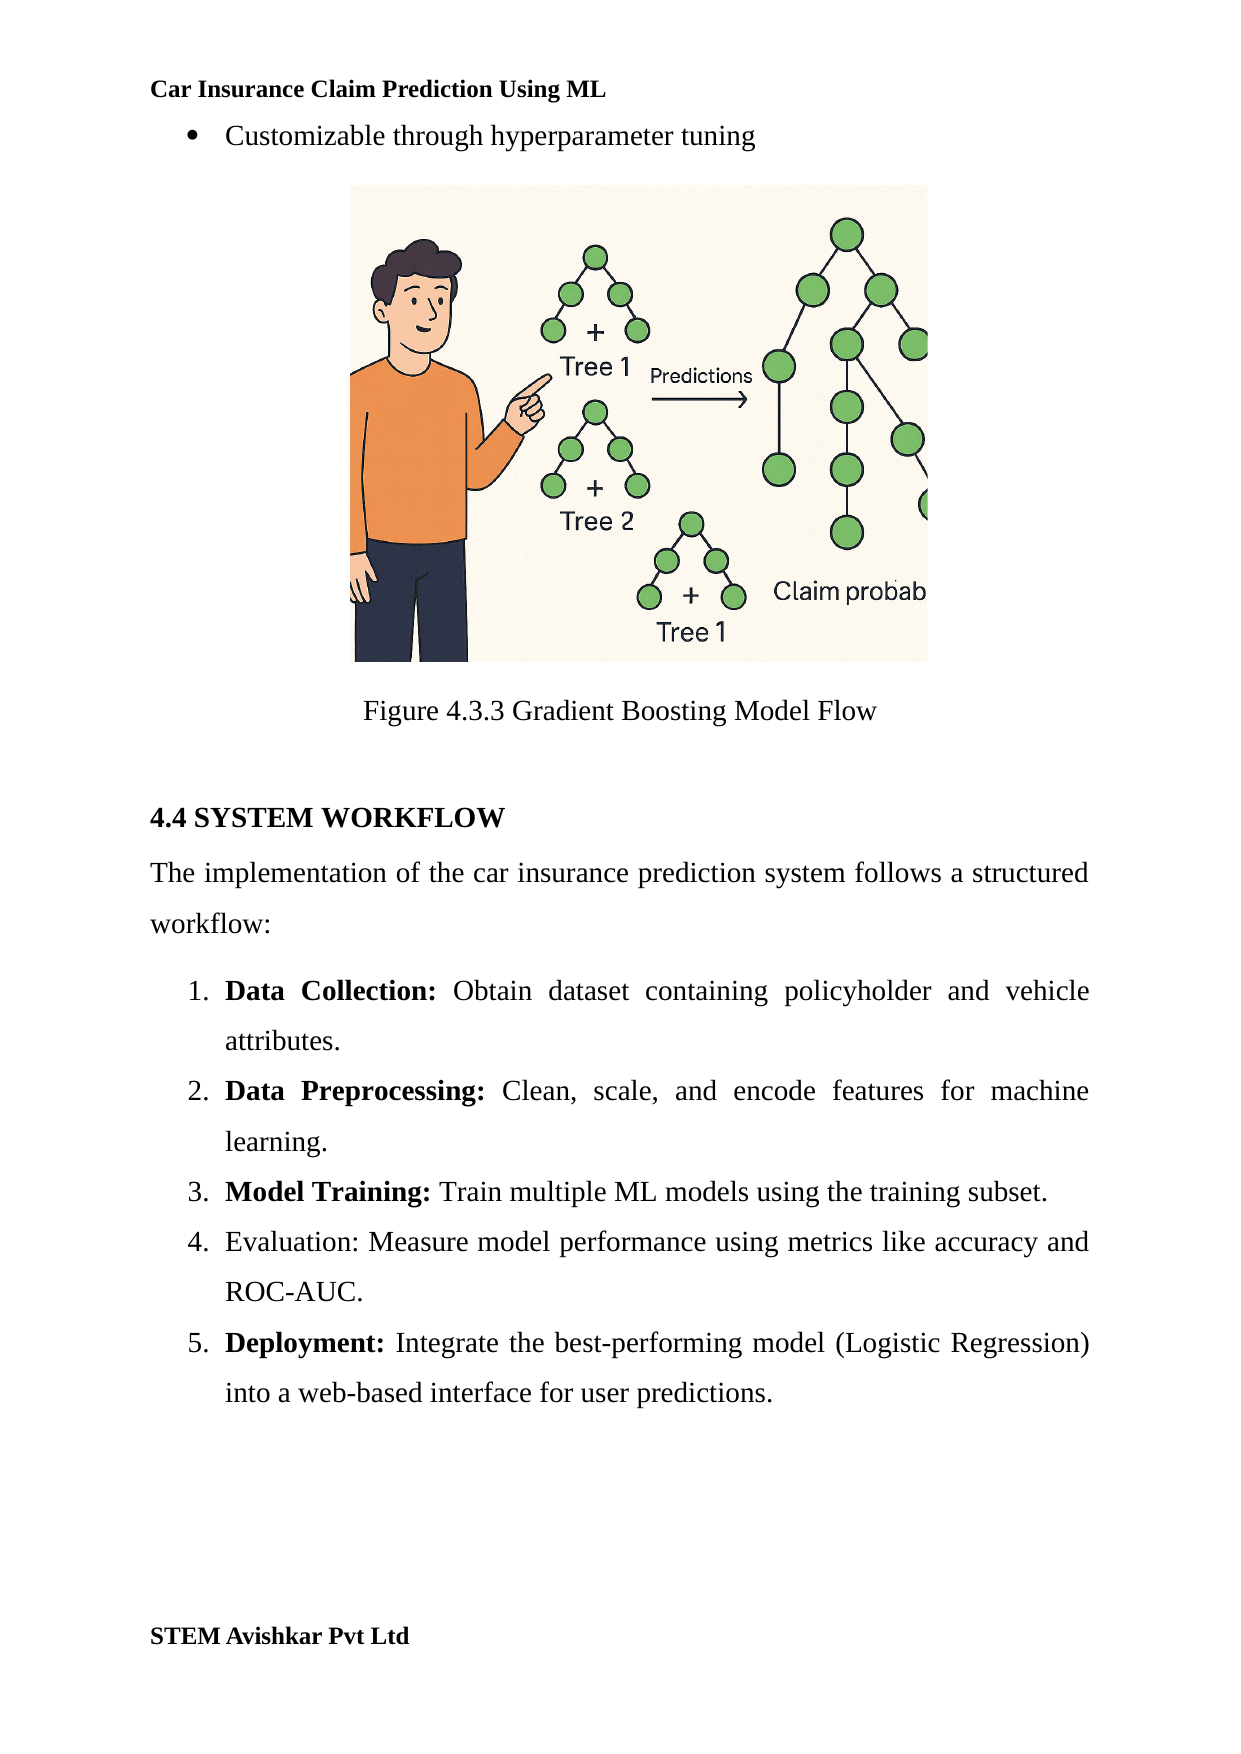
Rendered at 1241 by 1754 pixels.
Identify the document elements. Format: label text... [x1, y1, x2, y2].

list Customizable through hyperparameter tuning [187, 118, 1090, 152]
list Data Preprocessing: Clean, scale, and encode features for machine learning. [187, 1073, 1090, 1157]
text The implementation of the car insurance prediction system follows a structured workflow: [150, 855, 1090, 939]
text Figure 4.3.3 Gradient Boosting Model Flow [150, 693, 1090, 727]
list Evaluation: Measure model performance using metrics like accuracy and ROC-AUC. [187, 1224, 1090, 1308]
list Data Collection: Obtain dataset containing policyholder and vehicle attributes. [187, 973, 1090, 1057]
list Model Training: Train multiple ML models using the training subset. [187, 1174, 1090, 1207]
picture [350, 185, 928, 662]
list Deployment: Integrate the best-performing model (Logistic Regression) into a web-based interface for user predictions. [187, 1325, 1090, 1409]
text 4.4 SYSTEM WORKFLOW [150, 800, 1090, 834]
